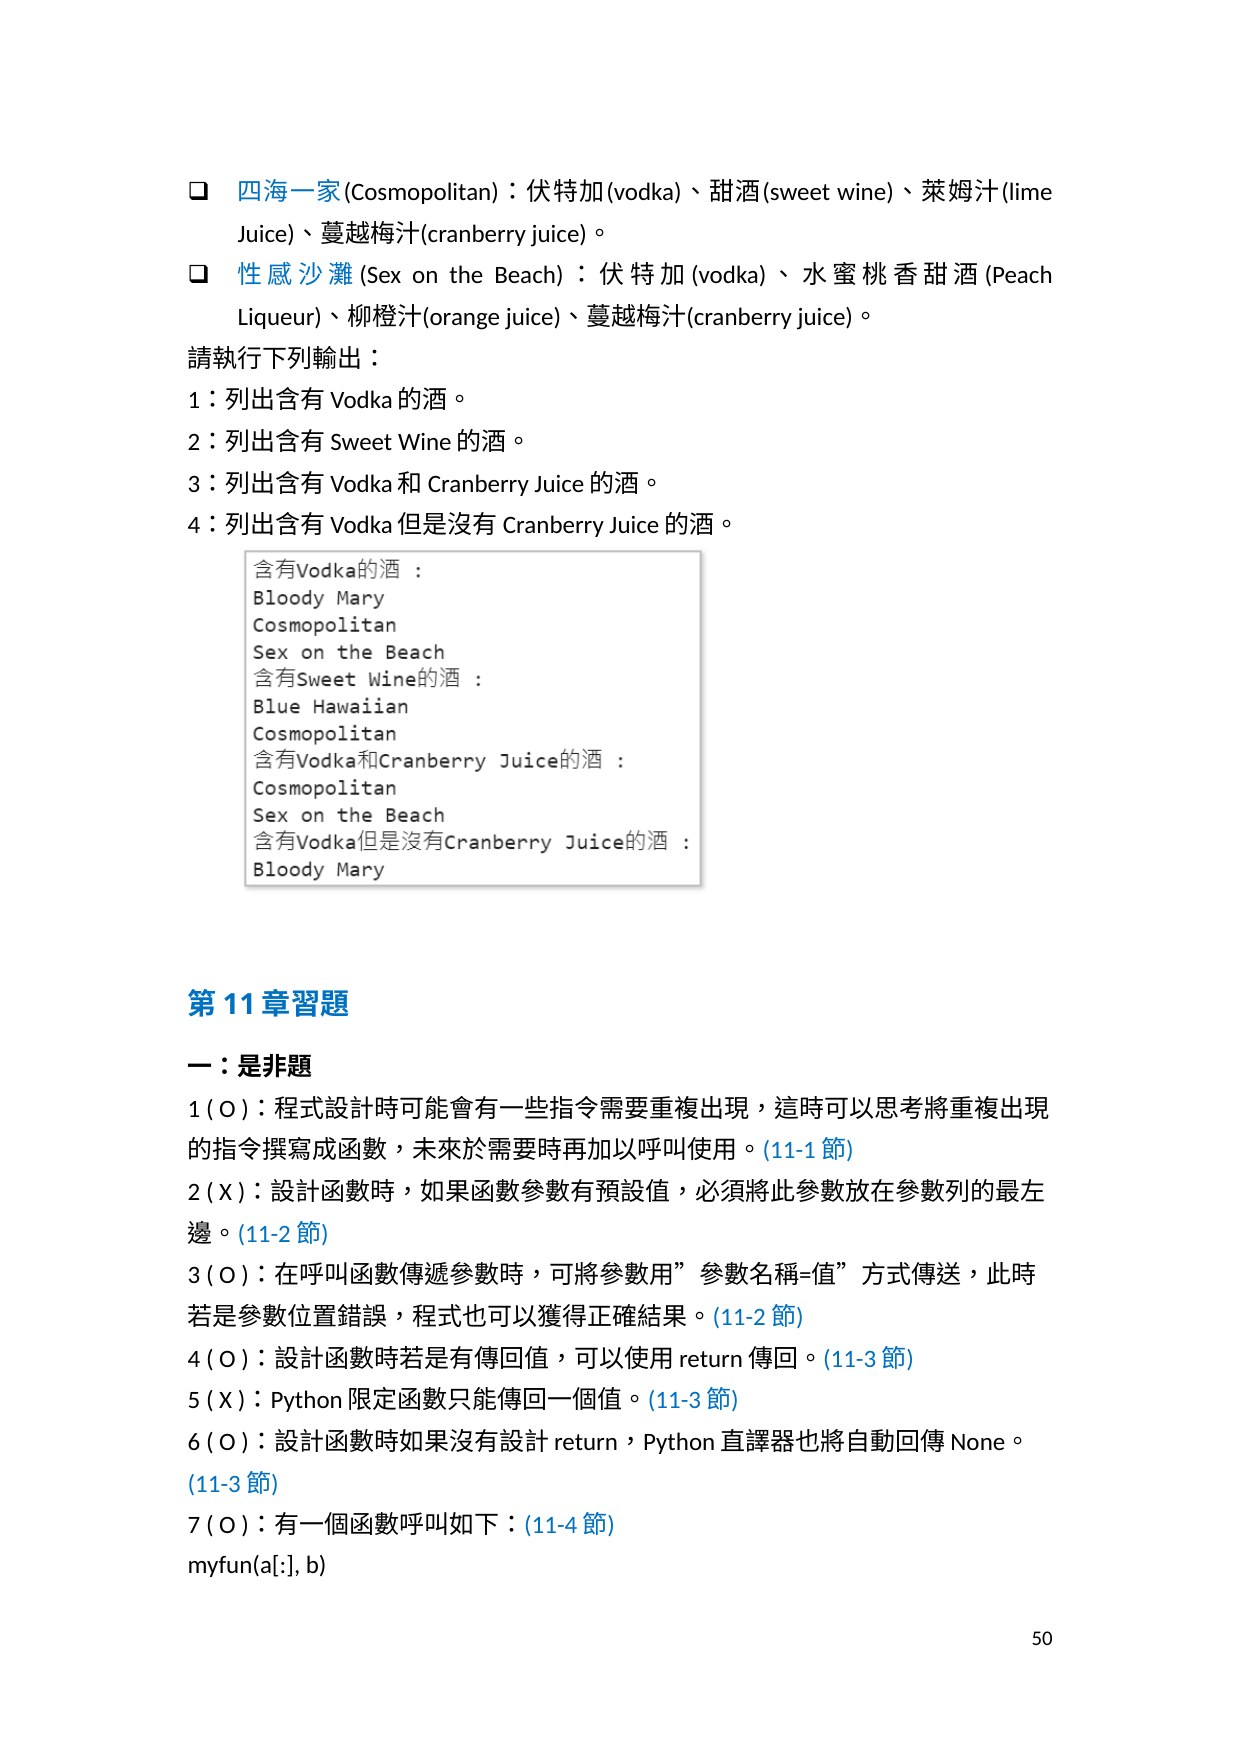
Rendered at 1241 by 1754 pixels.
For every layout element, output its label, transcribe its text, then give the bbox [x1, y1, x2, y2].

text 6 ( O )：設計函數時如果沒有設計return，Python直譯器也將自動回傳None。(11-3節) [187, 1419, 1053, 1502]
text 7 ( O )：有一個函數呼叫如下：(11-4節) [187, 1502, 1053, 1544]
text 請執行下列輸出： [187, 335, 1053, 377]
text 4：列出含有Vodka但是沒有Cranberry Juice的酒。 [187, 502, 1053, 544]
text 1：列出含有Vodka的酒。 [187, 377, 1053, 419]
text 5 ( X )：Python限定函數只能傳回一個值。(11-3節) [187, 1377, 1053, 1419]
text 2 ( X )：設計函數時，如果函數參數有預設值，必須將此參數放在參數列的最左邊。(11-2節) [187, 1169, 1053, 1252]
text myfun(a[:], b) [187, 1544, 1053, 1585]
text 1 ( O )：程式設計時可能會有一些指令需要重複出現，這時可以思考將重複出現的指令撰寫成函數，未來於需要時再加以呼叫使用。(11-1節) [187, 1085, 1053, 1169]
list 性感沙灘(Sex on the Beach)：伏特加(vodka)、水蜜桃香甜酒(Peach Liqueur)、柳橙汁(orange juice)、蔓越梅汁(cranberry juice)。 [187, 252, 1053, 335]
text 一：是非題 [187, 1044, 1053, 1085]
picture [237, 543, 709, 894]
text 3：列出含有Vodka和Cranberry Juice的酒。 [187, 460, 1053, 502]
text 第11章習題 [187, 960, 1053, 1044]
text 4 ( O )：設計函數時若是有傳回值，可以使用return傳回。(11-3節) [187, 1335, 1053, 1377]
list 四海一家(Cosmopolitan)：伏特加(vodka)、甜酒(sweet wine)、萊姆汁(lime Juice)、蔓越梅汁(cranberry juice)。 [187, 169, 1053, 252]
text 3 ( O )：在呼叫函數傳遞參數時，可將參數用”參數名稱=值”方式傳送，此時若是參數位置錯誤，程式也可以獲得正確結果。(11-2節) [187, 1252, 1053, 1335]
text 2：列出含有Sweet Wine的酒。 [187, 419, 1053, 460]
